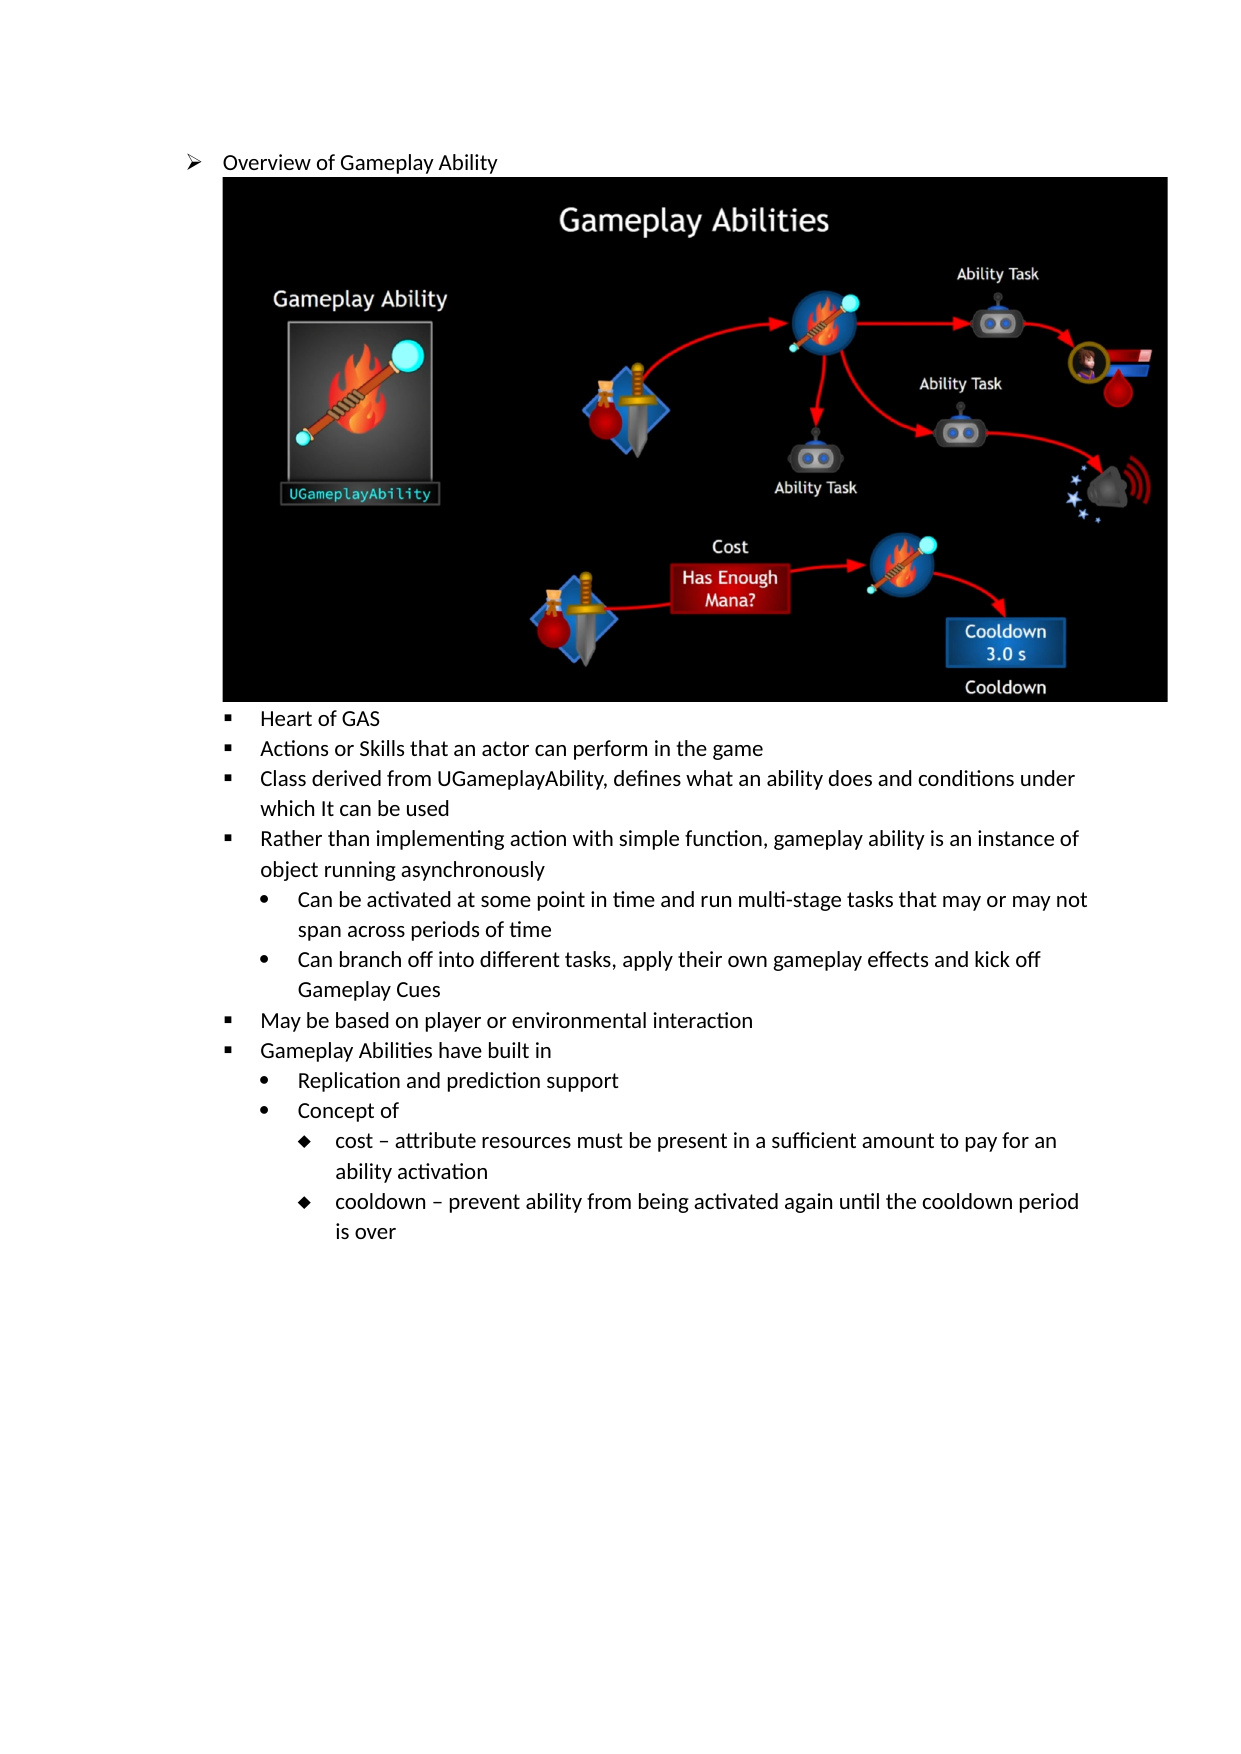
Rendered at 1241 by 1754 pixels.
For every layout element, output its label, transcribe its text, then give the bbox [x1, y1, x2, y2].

list Heart of GAS [223, 704, 1093, 732]
list Can branch off into different tasks, apply their own gameplay effects and kick off Gameplay Cues [260, 945, 1093, 1003]
list May be based on player or environmental interaction [223, 1006, 1093, 1034]
list Class derived from UGameplayAbility, defines what an ability does and conditions under which It can be used [223, 764, 1093, 822]
list cooldown – prevent ability from being activated again until the cooldown period is over [298, 1187, 1093, 1245]
list Actions or Skills that an actor can perform in the game [223, 734, 1093, 762]
list cost – attribute resources must be present in a sufficient amount to pay for an ability activation [298, 1127, 1093, 1185]
list Replication and prediction support [260, 1066, 1093, 1094]
list Concept of [260, 1096, 1093, 1124]
list Gameplay Abilities have built in [223, 1036, 1093, 1064]
list Can be activated at some point in time and run multi-stage tasks that may or may not span across periods of time [260, 885, 1093, 943]
picture [222, 177, 1168, 702]
list Rather than implementing action with simple function, gameplay ability is an instance of object running asynchronously [223, 824, 1093, 883]
